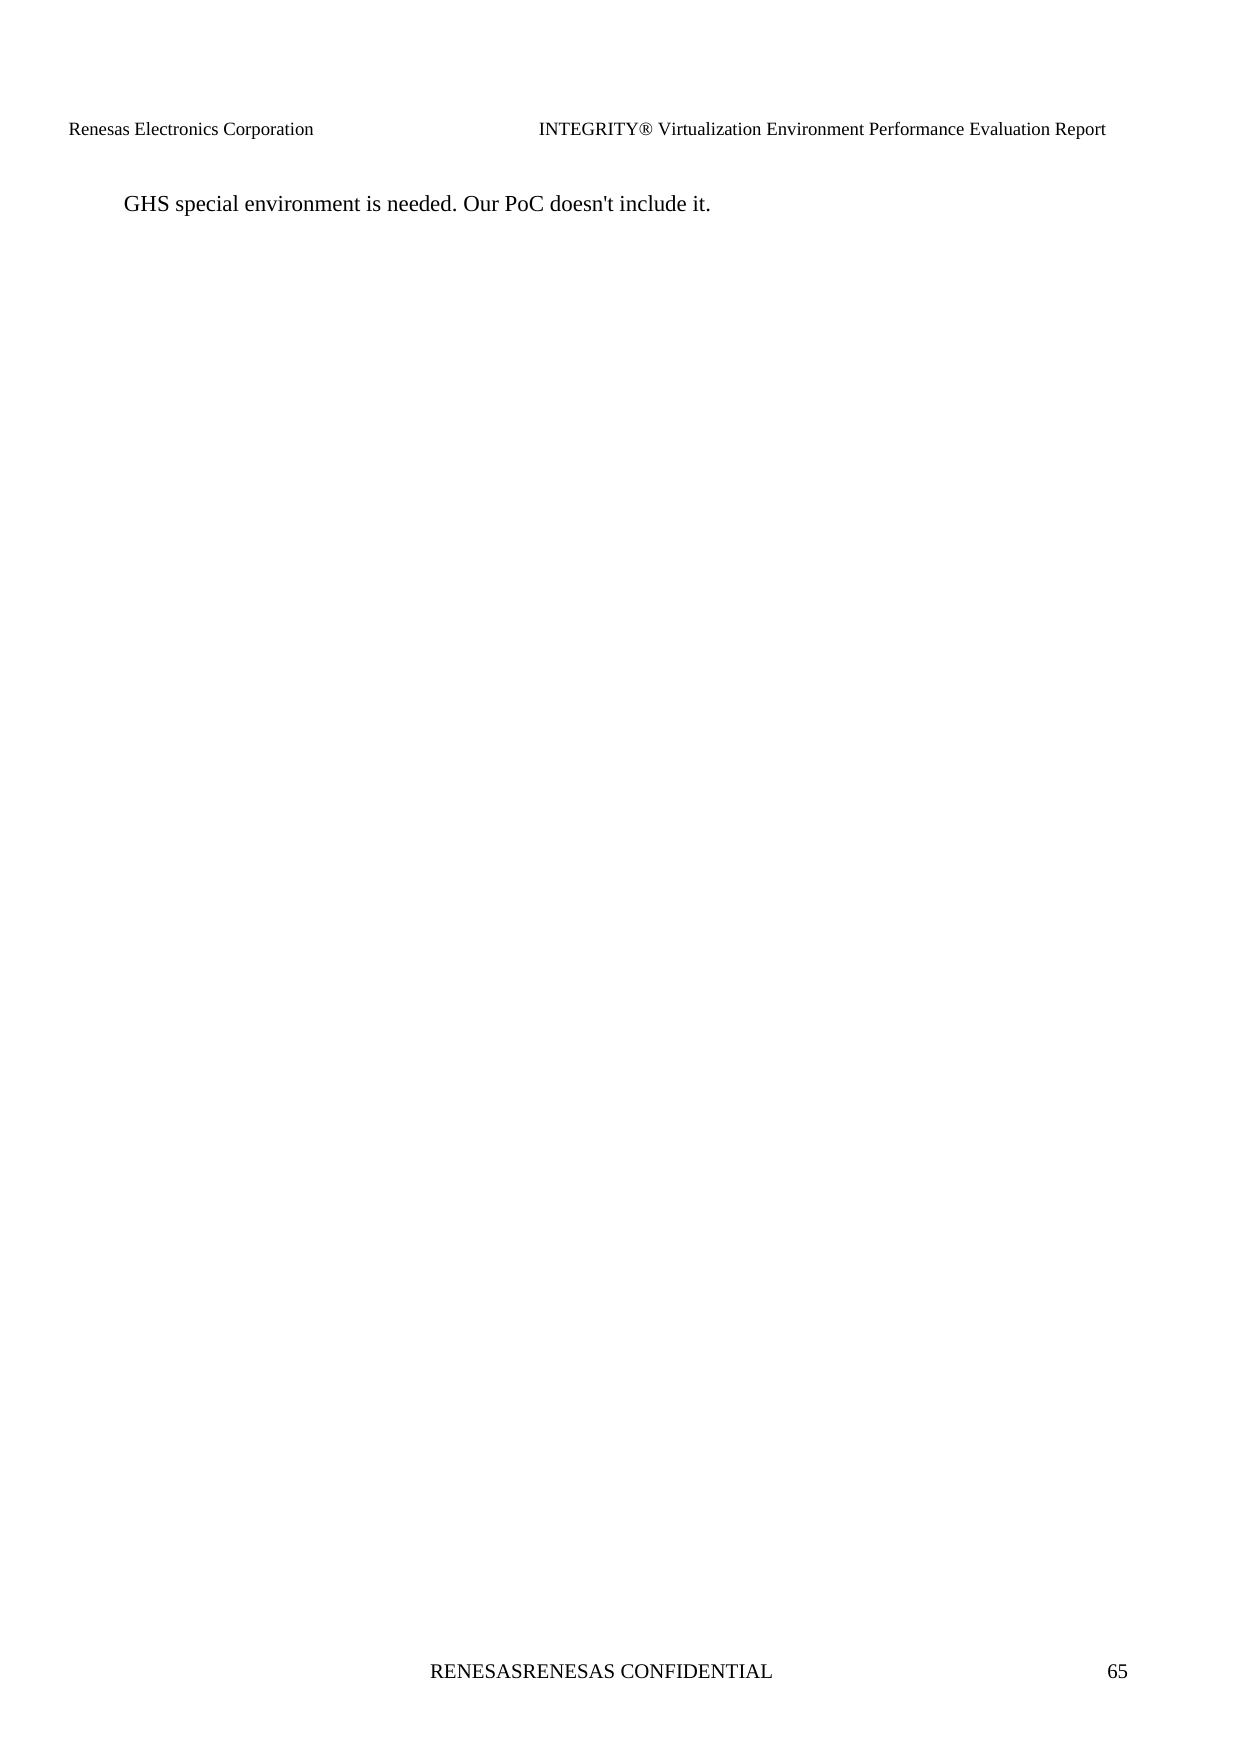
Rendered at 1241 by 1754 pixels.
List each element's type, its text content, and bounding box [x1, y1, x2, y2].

text GHS special environment is needed. Our PoC doesn't include it. [112, 190, 1128, 216]
